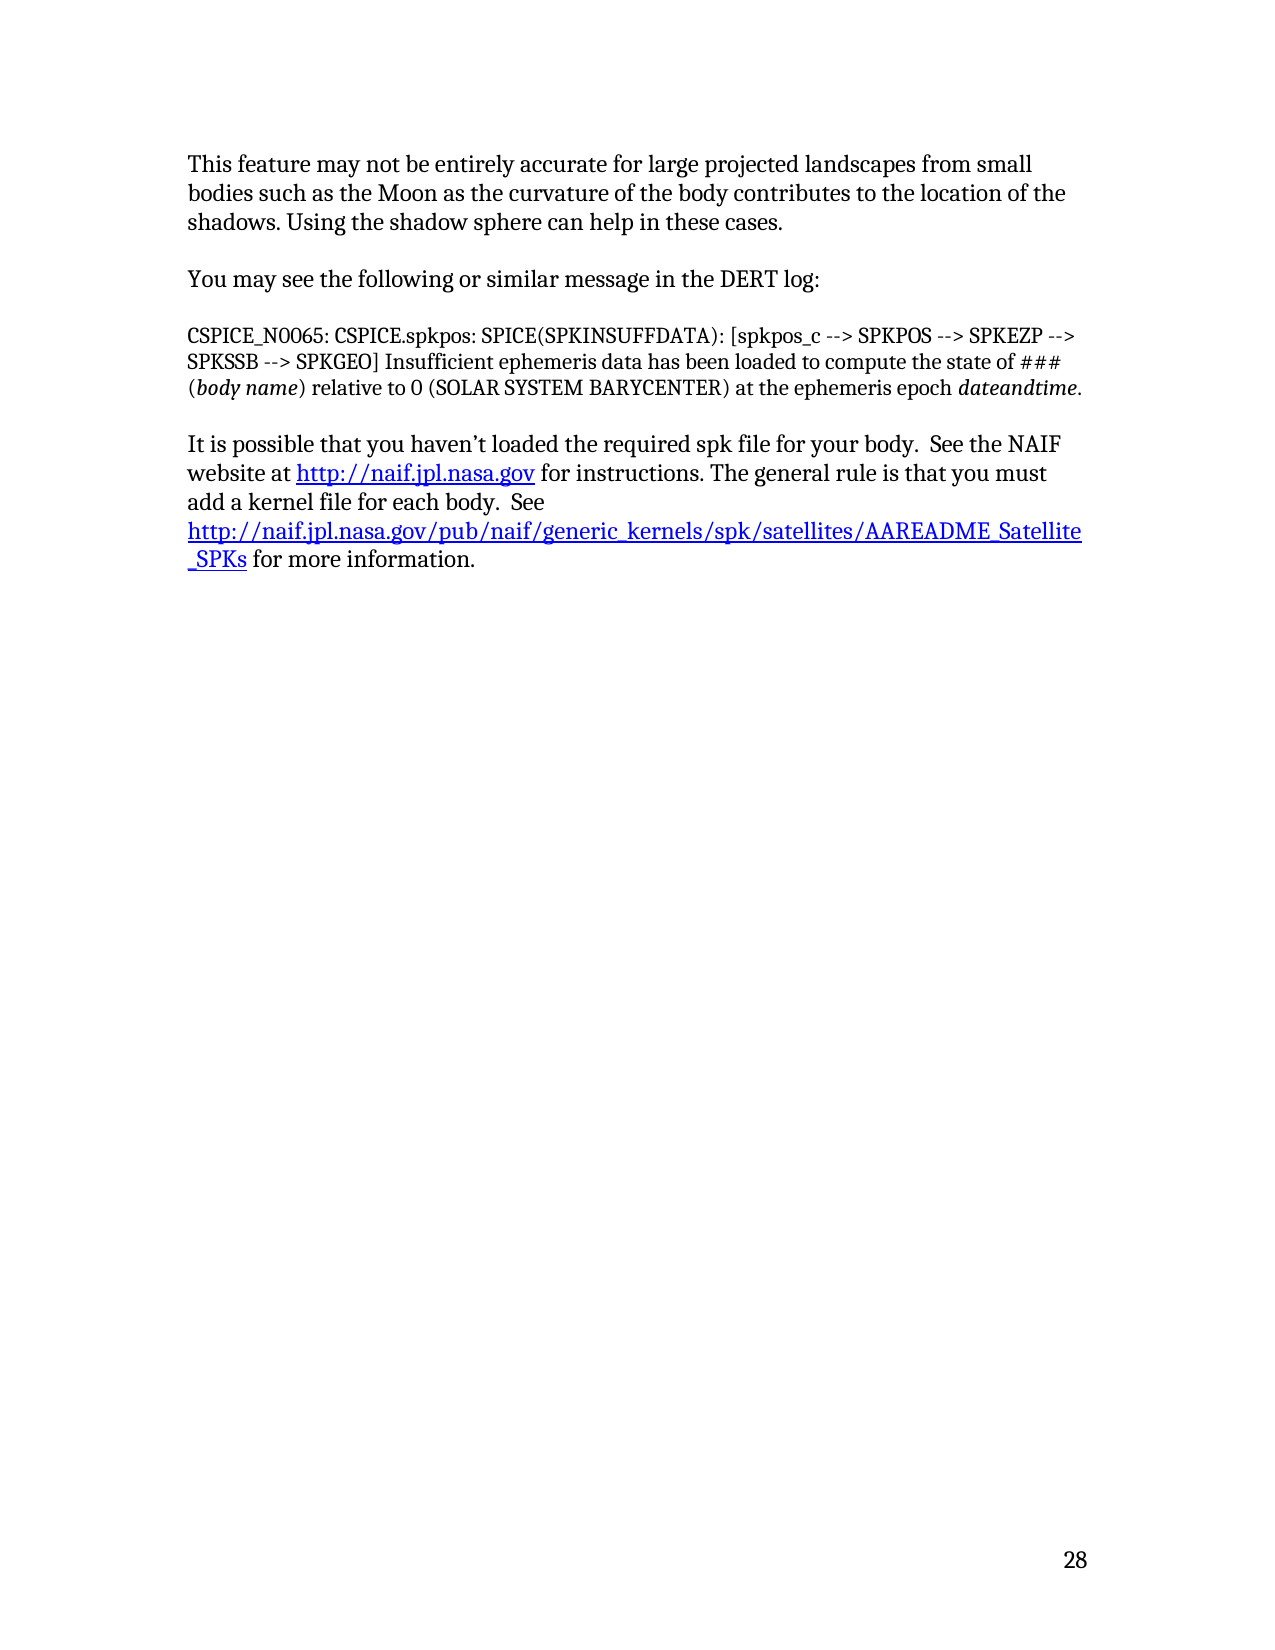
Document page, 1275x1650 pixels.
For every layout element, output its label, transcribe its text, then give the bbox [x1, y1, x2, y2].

text It is possible that you haven’t loaded the required spk file for your body. See the NAIF website at http://naif.jpl.nasa.gov for instructions. The general rule is that you must add a kernel file for each body. See http://naif.jpl.nasa.gov/pub/naif/generic_kernels/spk/satellites/AAREADME_Satellite_SPKs for more information. [187, 430, 1087, 574]
text This feature may not be entirely accurate for large projected landscapes from small bodies such as the Moon as the curvature of the body contributes to the location of the shadows. Using the shadow sphere can help in these cases. [187, 150, 1087, 236]
text CSPICE_N0065: CSPICE.spkpos: SPICE(SPKINSUFFDATA): [spkpos_c --> SPKPOS --> SPKEZP --> SPKSSB --> SPKGEO] Insufficient ephemeris data has been loaded to compute the state of ### (body name) relative to 0 (SOLAR SYSTEM BARYCENTER) at the ephemeris epoch dateandtime. [187, 322, 1087, 402]
text You may see the following or similar message in the DERT log: [187, 265, 1087, 294]
